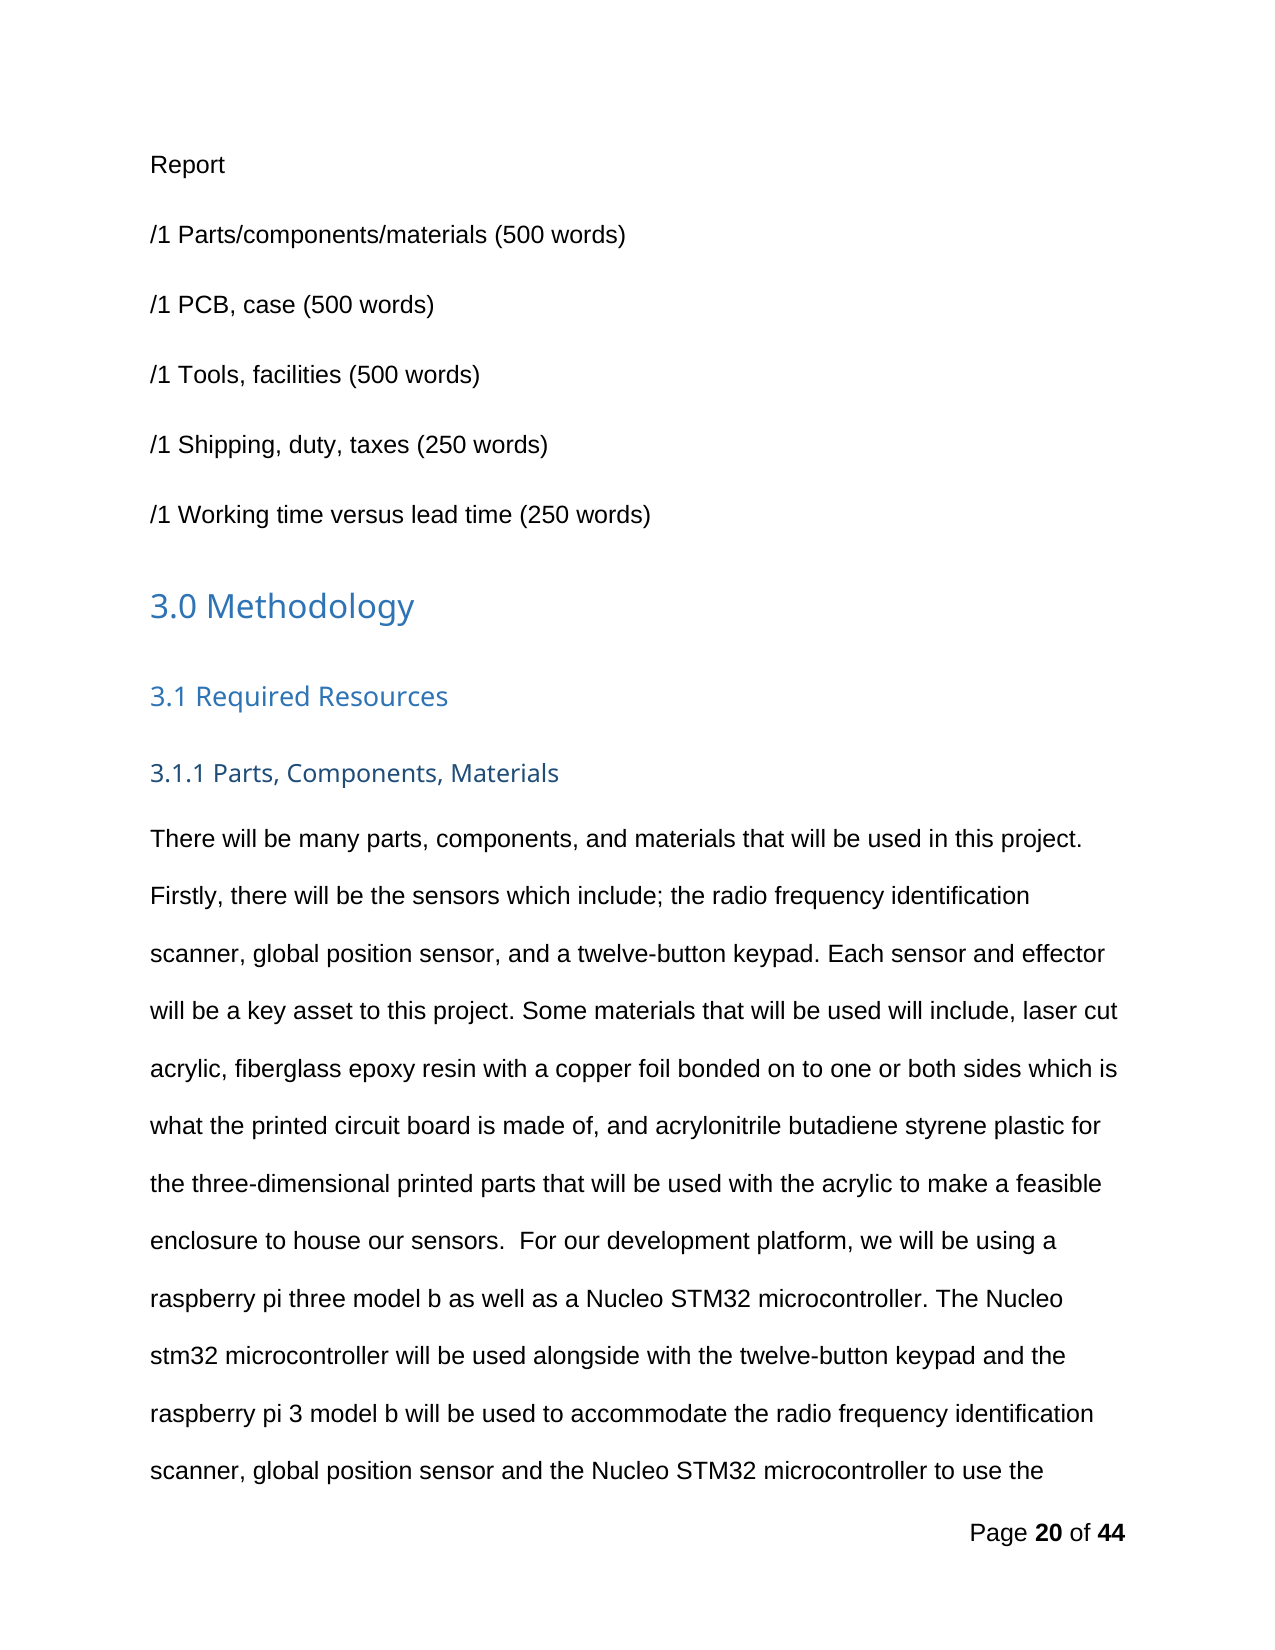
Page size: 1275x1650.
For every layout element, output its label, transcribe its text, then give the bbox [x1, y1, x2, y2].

subtitle 3.1.1 Parts, Components, Materials [150, 755, 1125, 789]
subtitle 3.0 Methodology [150, 582, 1125, 628]
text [150, 823, 1125, 1485]
subtitle 3.1 Required Resources [150, 677, 1125, 714]
text /1 Shipping, duty, taxes (250 words) [150, 430, 1125, 459]
text /1 Working time versus lead time (250 words) [150, 500, 1125, 529]
text /1 Parts/components/materials (500 words) [150, 220, 1125, 249]
text Report [150, 150, 1125, 179]
text /1 Tools, facilities (500 words) [150, 360, 1125, 389]
text /1 PCB, case (500 words) [150, 290, 1125, 319]
